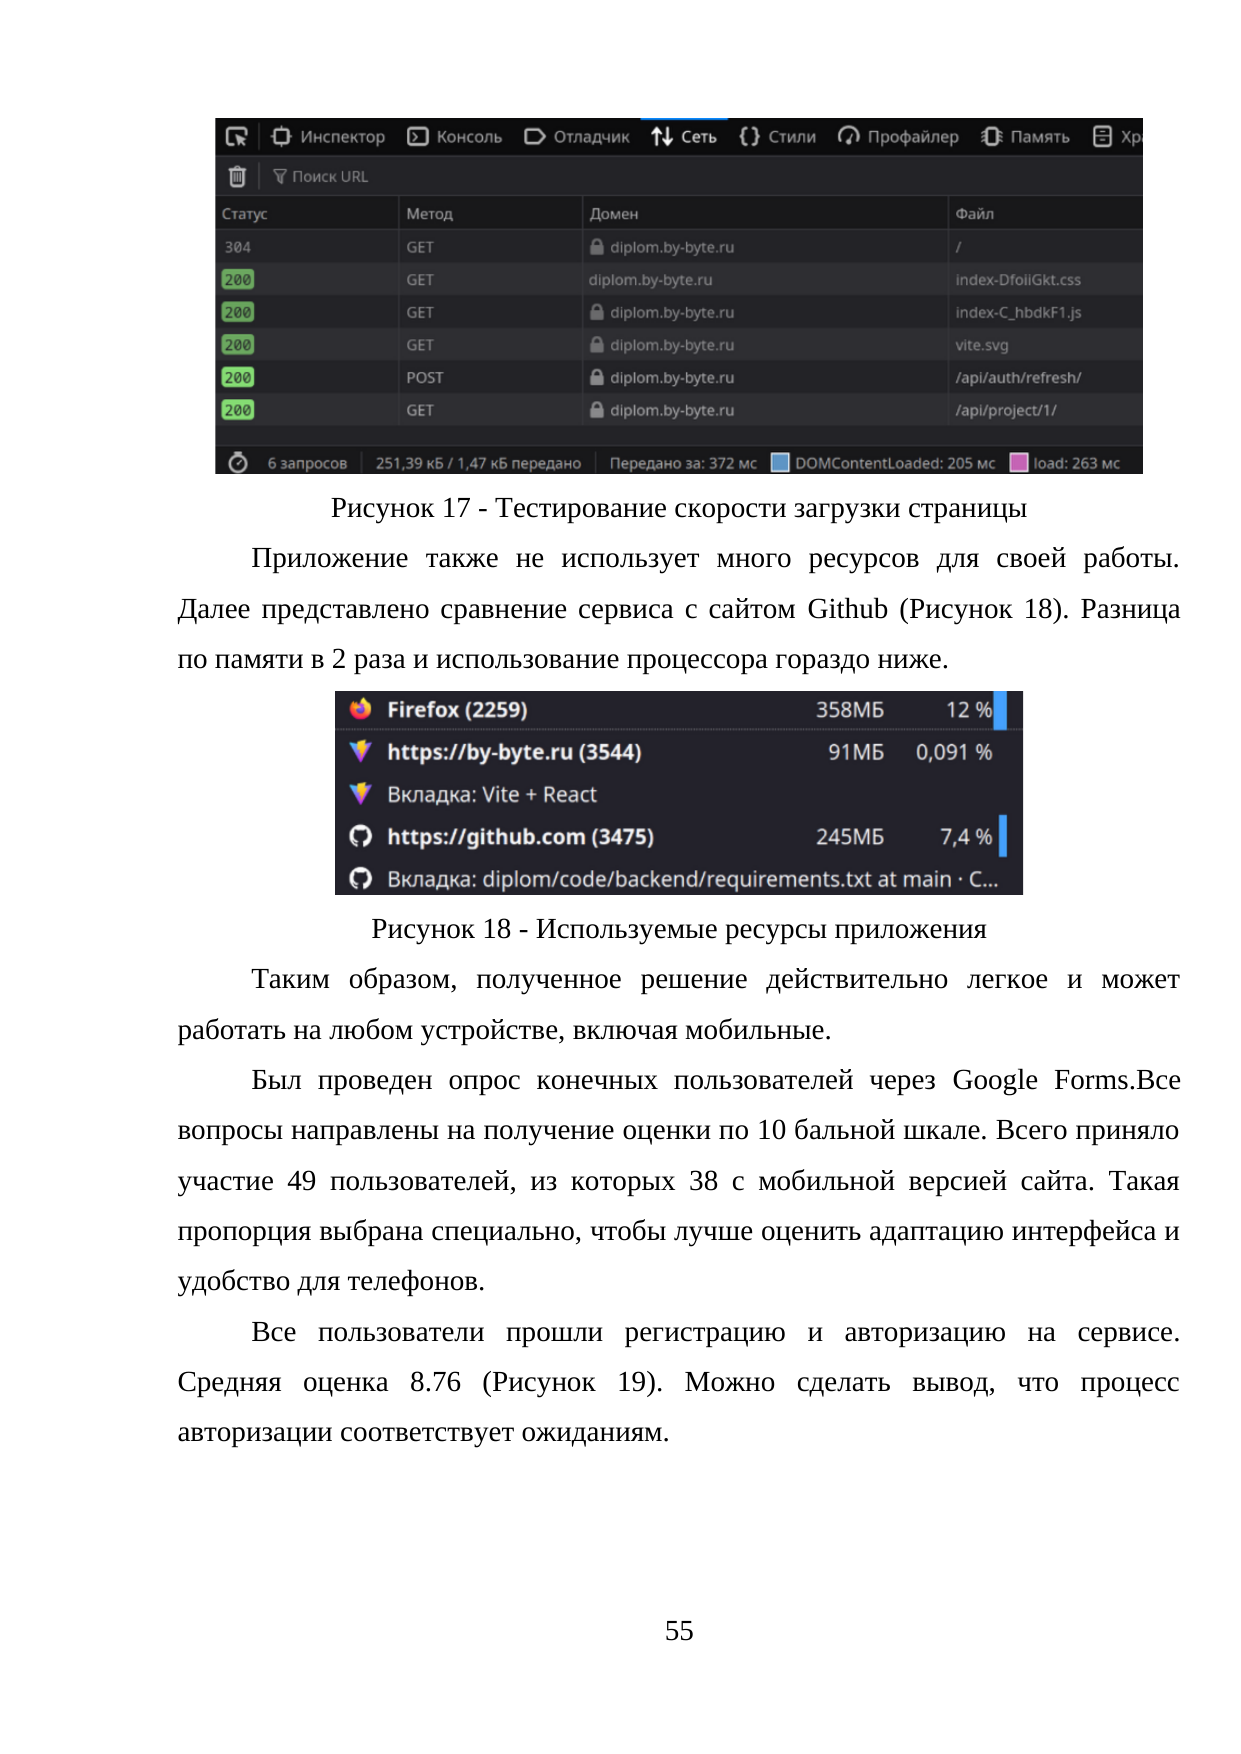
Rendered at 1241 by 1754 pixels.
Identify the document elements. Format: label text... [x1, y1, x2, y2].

text Таким образом, полученное решение действительно легкое и может работать на любом устройстве, включая мобильные. [177, 961, 1181, 1045]
text Приложение также не использует много ресурсов для своей работы. Далее представлено сравнение сервиса с сайтом Github (Рисунок 18). Разница по памяти в 2 раза и использование процессора гораздо ниже. [177, 541, 1181, 675]
picture [215, 118, 1143, 474]
text Был проведен опрос конечных пользователей через Google Forms.Все вопросы направлены на получение оценки по 10 бальной шкале. Всего приняло участие 49 пользователей, из которых 38 с мобильной версией сайта. Такая пропорция выбрана специально, чтобы лучше оценить адаптацию интерфейса и удобство для телефонов. [177, 1062, 1181, 1297]
picture [335, 691, 1024, 895]
text Рисунок 18 - Используемые ресурсы приложения [177, 911, 1181, 945]
text Все пользователи прошли регистрацию и авторизацию на сервисе. Средняя оценка 8.76 (Рисунок 19). Можно сделать вывод, что процесс авторизации соответствует ожиданиям. [177, 1314, 1181, 1448]
text Рисунок 17 - Тестирование скорости загрузки страницы [177, 490, 1181, 524]
